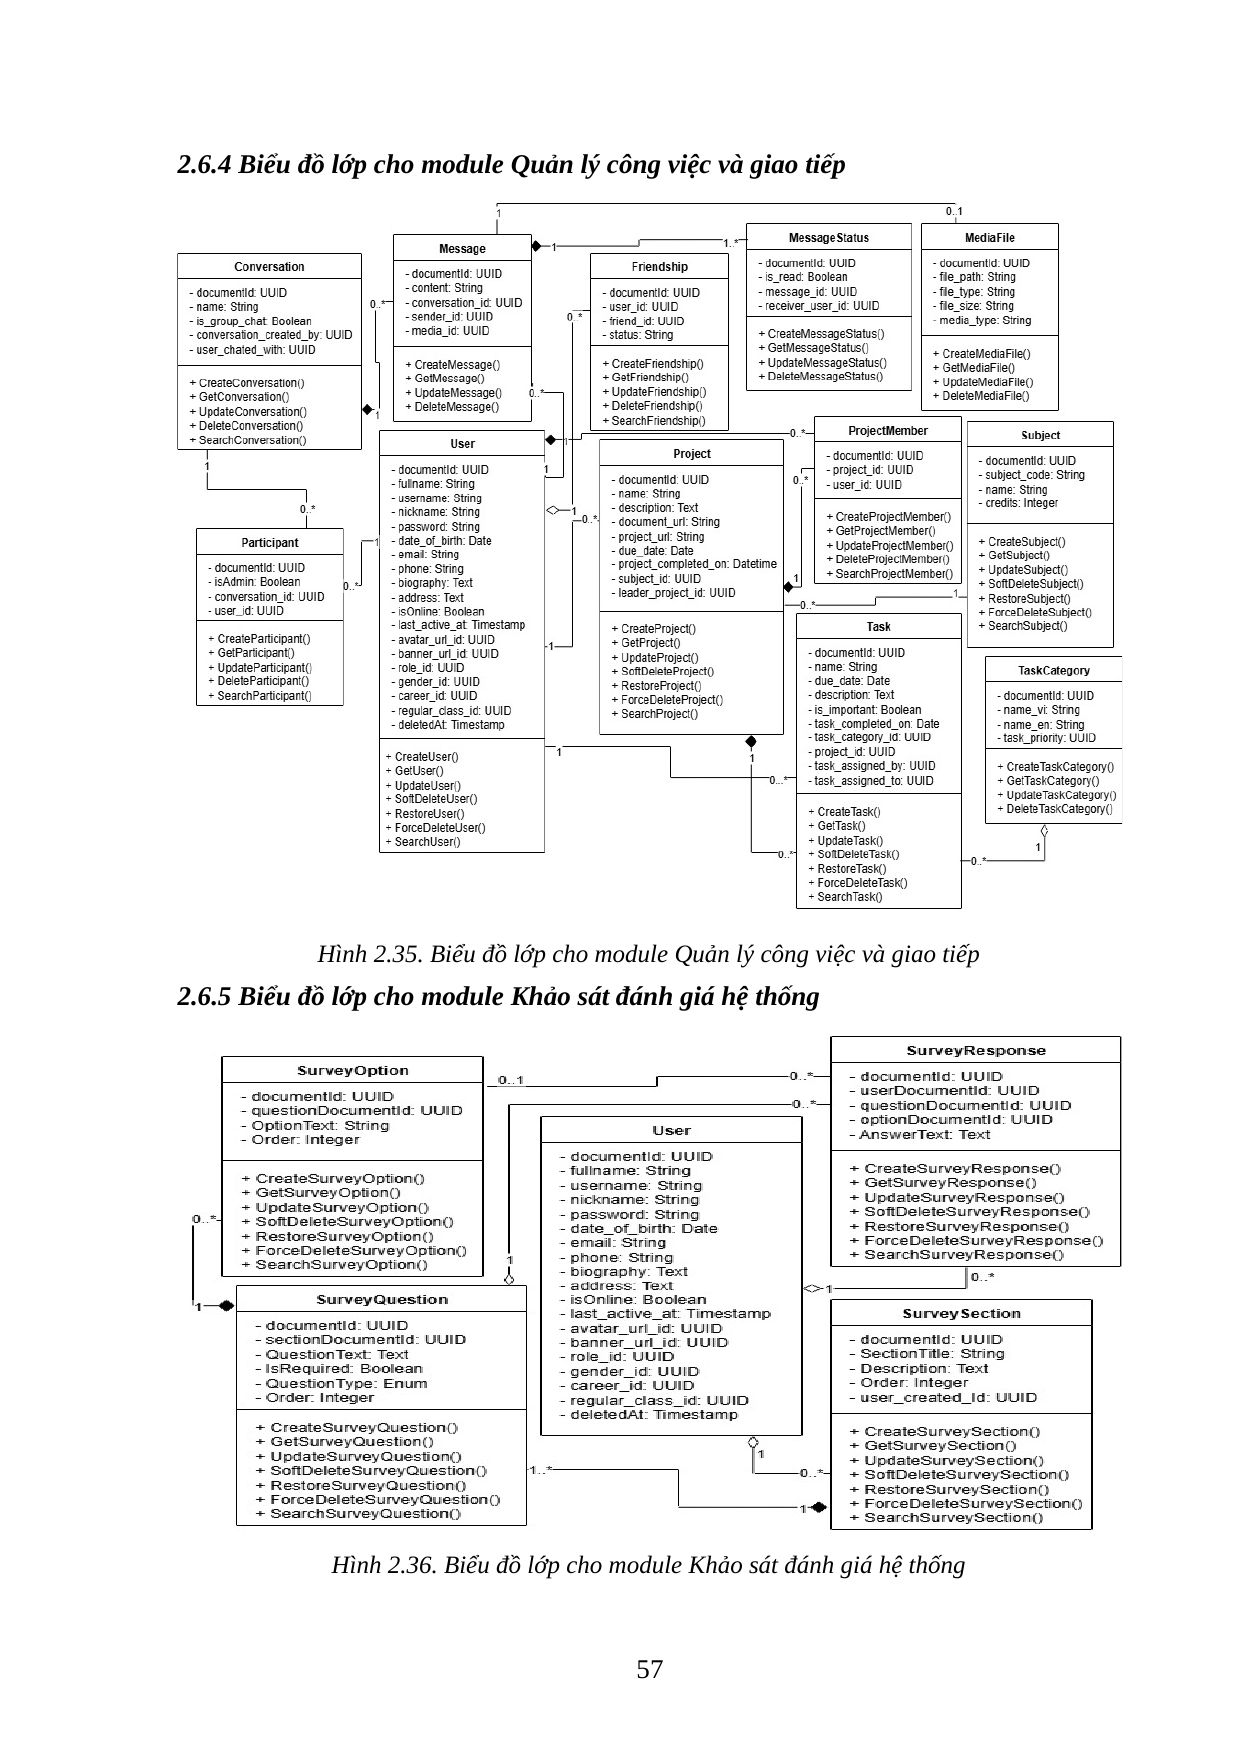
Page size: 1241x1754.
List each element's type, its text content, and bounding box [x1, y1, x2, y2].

subtitle 2.6.5 Biểu đồ lớp cho module Khảo sát đánh giá hệ thống [177, 980, 1122, 1011]
picture [177, 1036, 1122, 1532]
picture [177, 203, 1123, 911]
subtitle 2.6.4 Biểu đồ lớp cho module Quản lý công việc và giao tiếp [177, 148, 1122, 179]
